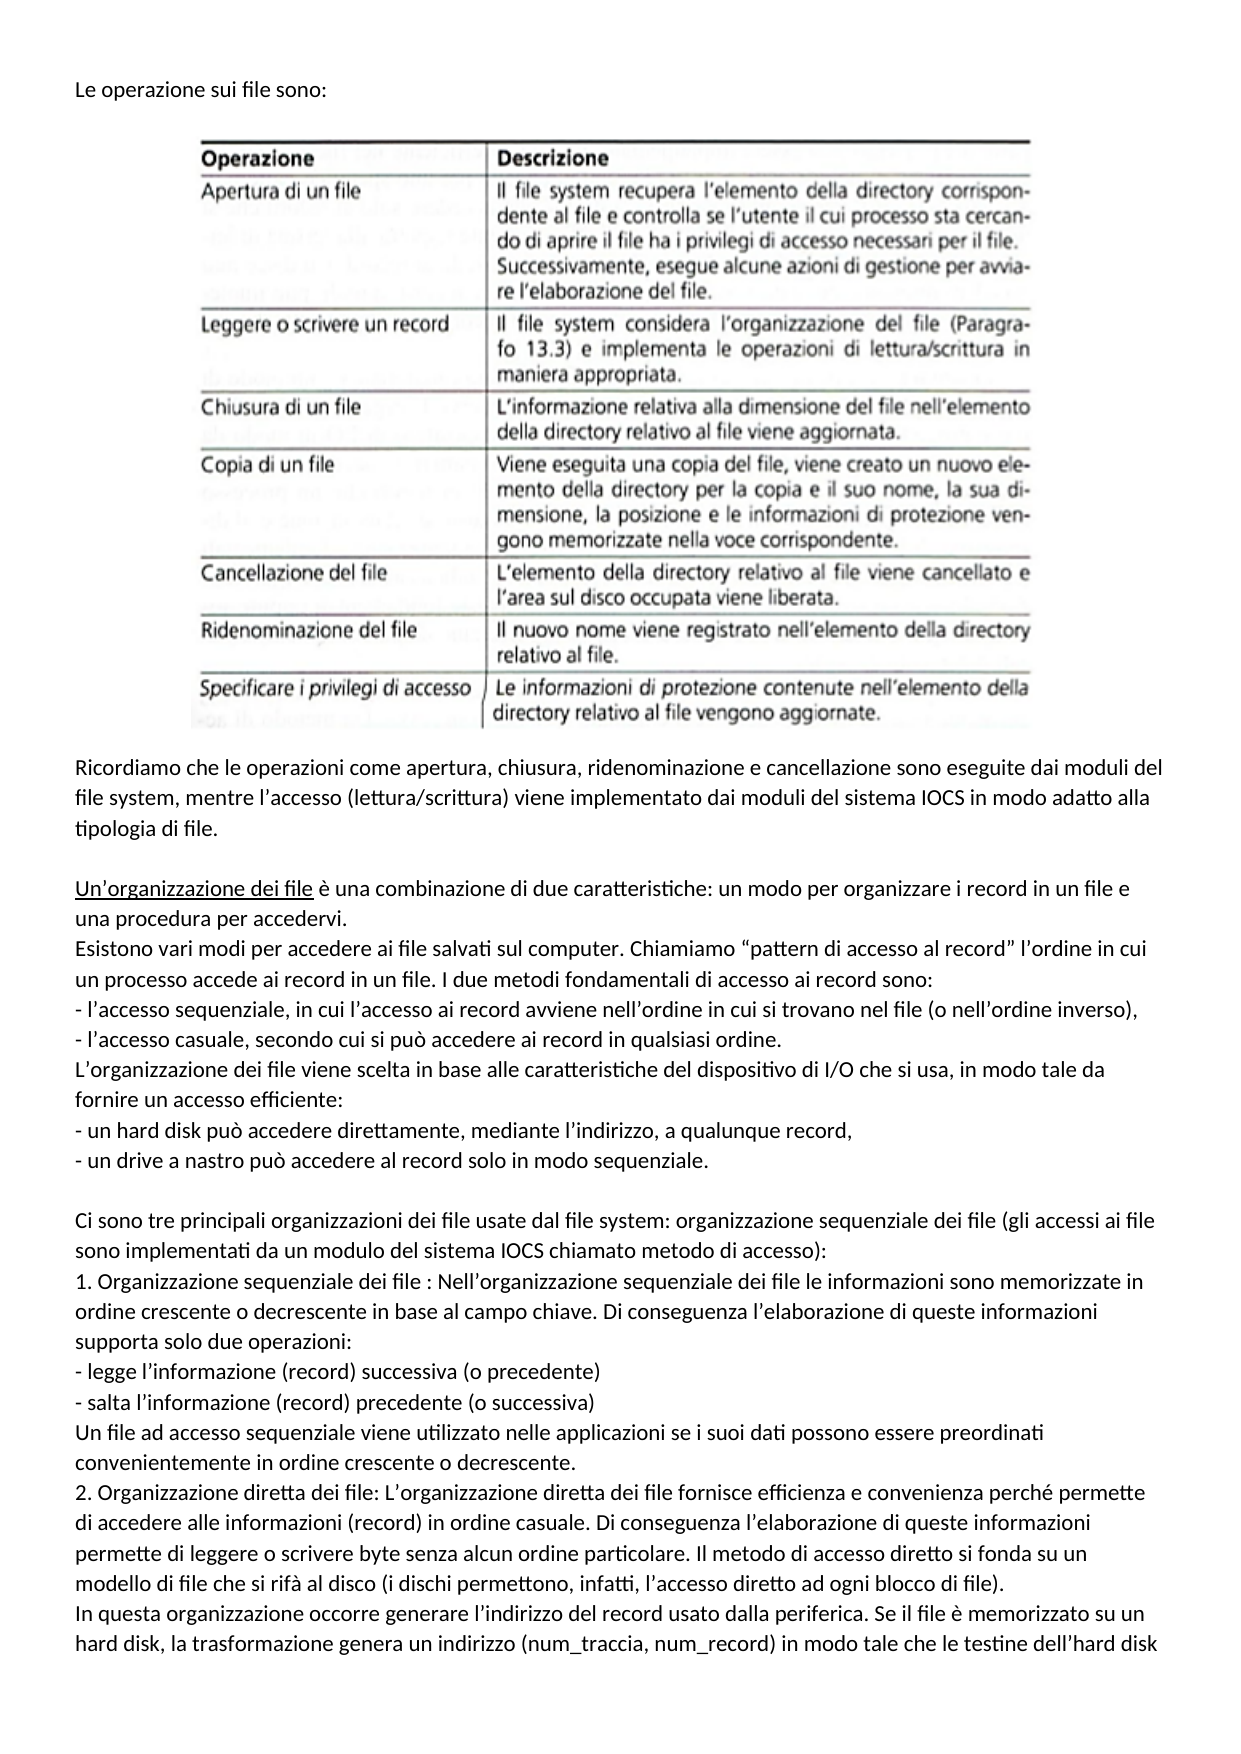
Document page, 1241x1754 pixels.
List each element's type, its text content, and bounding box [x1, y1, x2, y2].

text Un file ad accesso sequenziale viene utilizzato nelle applicazioni se i suoi dati possono essere preordinati convenientemente in ordine crescente o decrescente. [75, 1418, 1165, 1476]
text Un’organizzazione dei file è una combinazione di due caratteristiche: un modo per organizzare i record in un file e una procedura per accedervi. [75, 874, 1165, 932]
text - legge l’informazione (record) successiva (o precedente) [75, 1357, 1165, 1386]
text - l’accesso sequenziale, in cui l’accesso ai record avviene nell’ordine in cui si trovano nel file (o nell’ordine inverso), [75, 995, 1165, 1023]
picture [191, 135, 1049, 750]
text - un hard disk può accedere direttamente, mediante l’indirizzo, a qualunque record, [75, 1116, 1165, 1144]
text - salta l’informazione (record) precedente (o successiva) [75, 1388, 1165, 1416]
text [75, 1599, 1165, 1657]
text 1. Organizzazione sequenziale dei file : Nell’organizzazione sequenziale dei file le informazioni sono memorizzate in ordine crescente o decrescente in base al campo chiave. Di conseguenza l’elaborazione di queste informazioni supporta solo due operazioni: [75, 1267, 1165, 1355]
text Le operazione sui file sono: [75, 75, 1165, 103]
text - un drive a nastro può accedere al record solo in modo sequenziale. [75, 1146, 1165, 1174]
text 2. Organizzazione diretta dei file: L’organizzazione diretta dei file fornisce efficienza e convenienza perché permette di accedere alle informazioni (record) in ordine casuale. Di conseguenza l’elaborazione di queste informazioni permette di leggere o scrivere byte senza alcun ordine particolare. Il metodo di accesso diretto si fonda su un modello di file che si rifà al disco (i dischi permettono, infatti, l’accesso diretto ad ogni blocco di file). [75, 1478, 1165, 1597]
text L’organizzazione dei file viene scelta in base alle caratteristiche del dispositivo di I/O che si usa, in modo tale da fornire un accesso efficiente: [75, 1055, 1165, 1114]
text Ricordiamo che le operazioni come apertura, chiusura, ridenominazione e cancellazione sono eseguite dai moduli del file system, mentre l’accesso (lettura/scrittura) viene implementato dai moduli del sistema IOCS in modo adatto alla tipologia di file. [75, 753, 1165, 842]
text Ci sono tre principali organizzazioni dei file usate dal file system: organizzazione sequenziale dei file (gli accessi ai file sono implementati da un modulo del sistema IOCS chiamato metodo di accesso): [75, 1206, 1165, 1265]
text - l’accesso casuale, secondo cui si può accedere ai record in qualsiasi ordine. [75, 1025, 1165, 1053]
text Esistono vari modi per accedere ai file salvati sul computer. Chiamiamo “pattern di accesso al record” l’ordine in cui un processo accede ai record in un file. I due metodi fondamentali di accesso ai record sono: [75, 934, 1165, 993]
